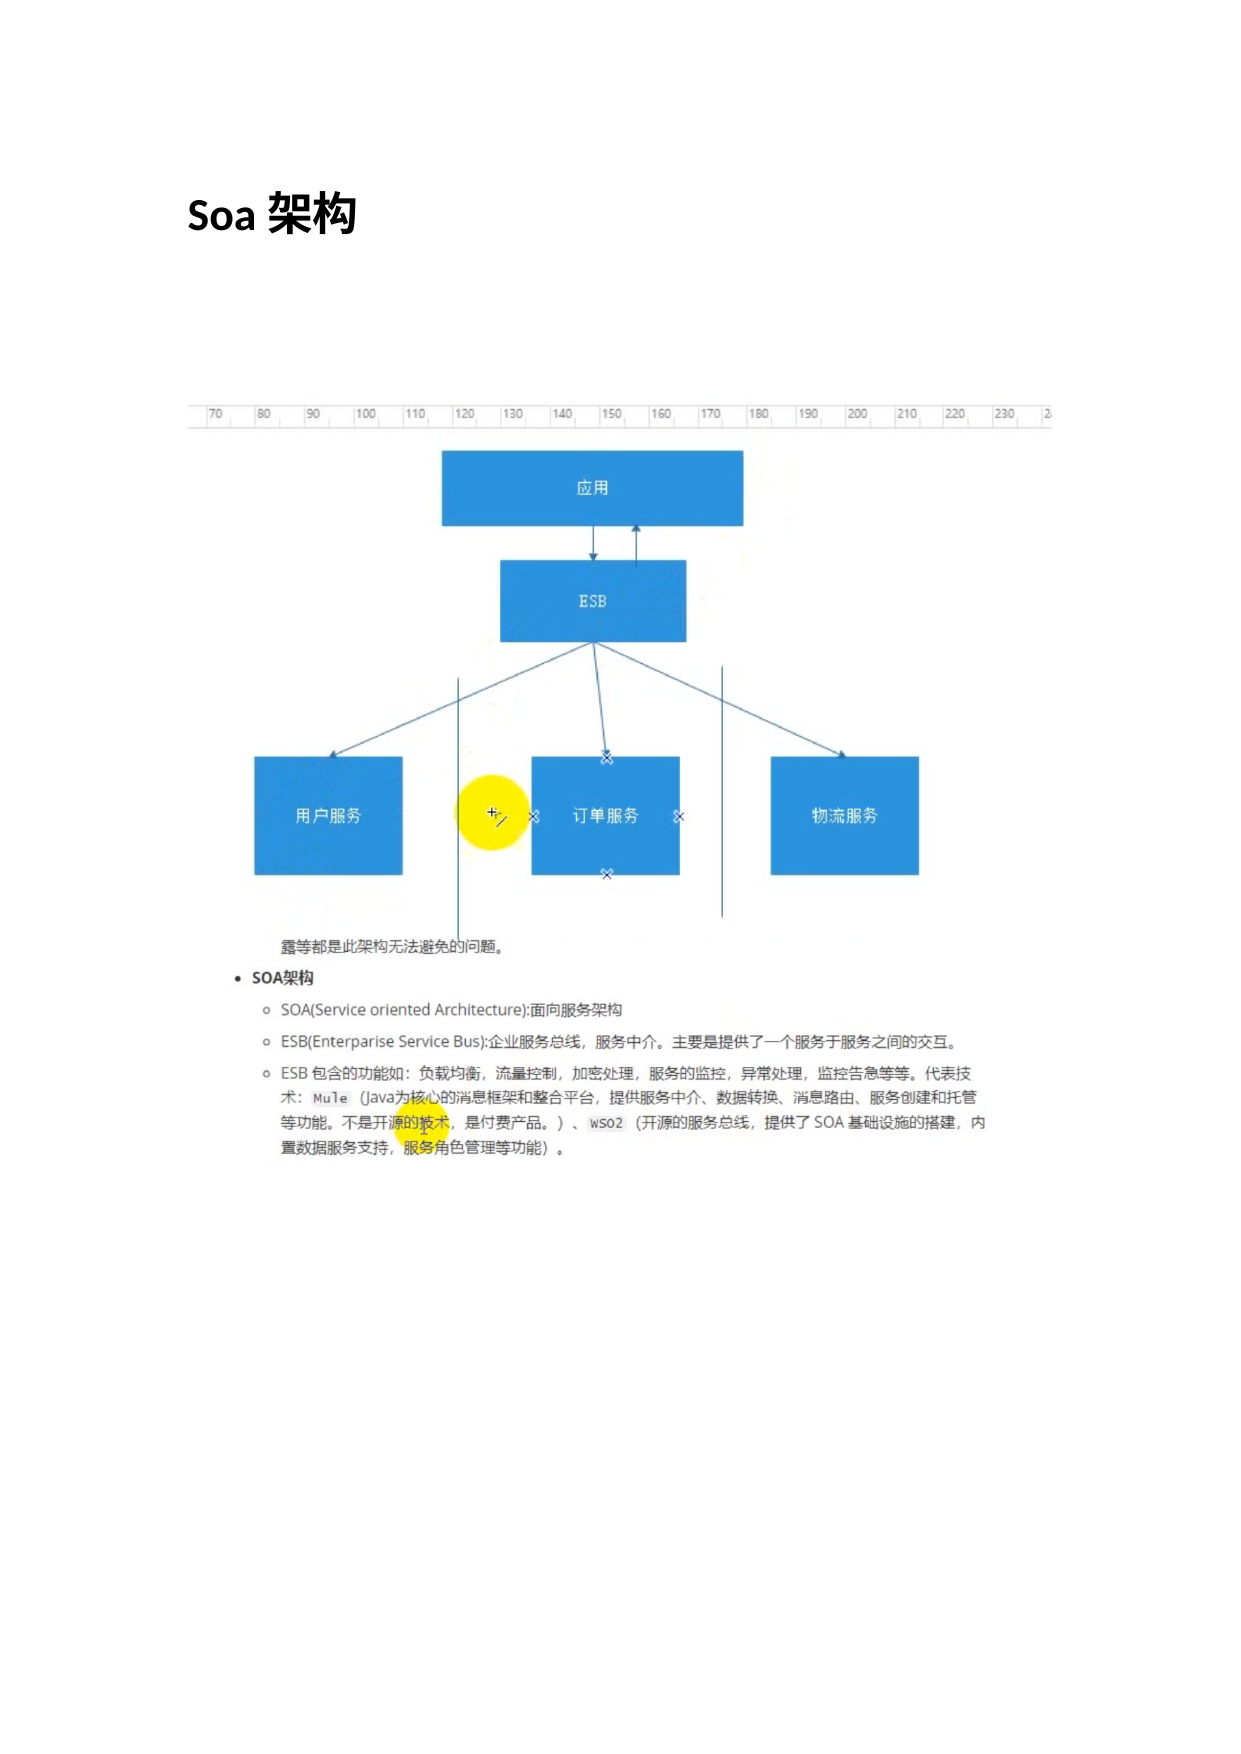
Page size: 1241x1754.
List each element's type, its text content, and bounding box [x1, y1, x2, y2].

picture [187, 386, 1052, 1166]
subtitle Soa 架构 [187, 162, 1053, 259]
